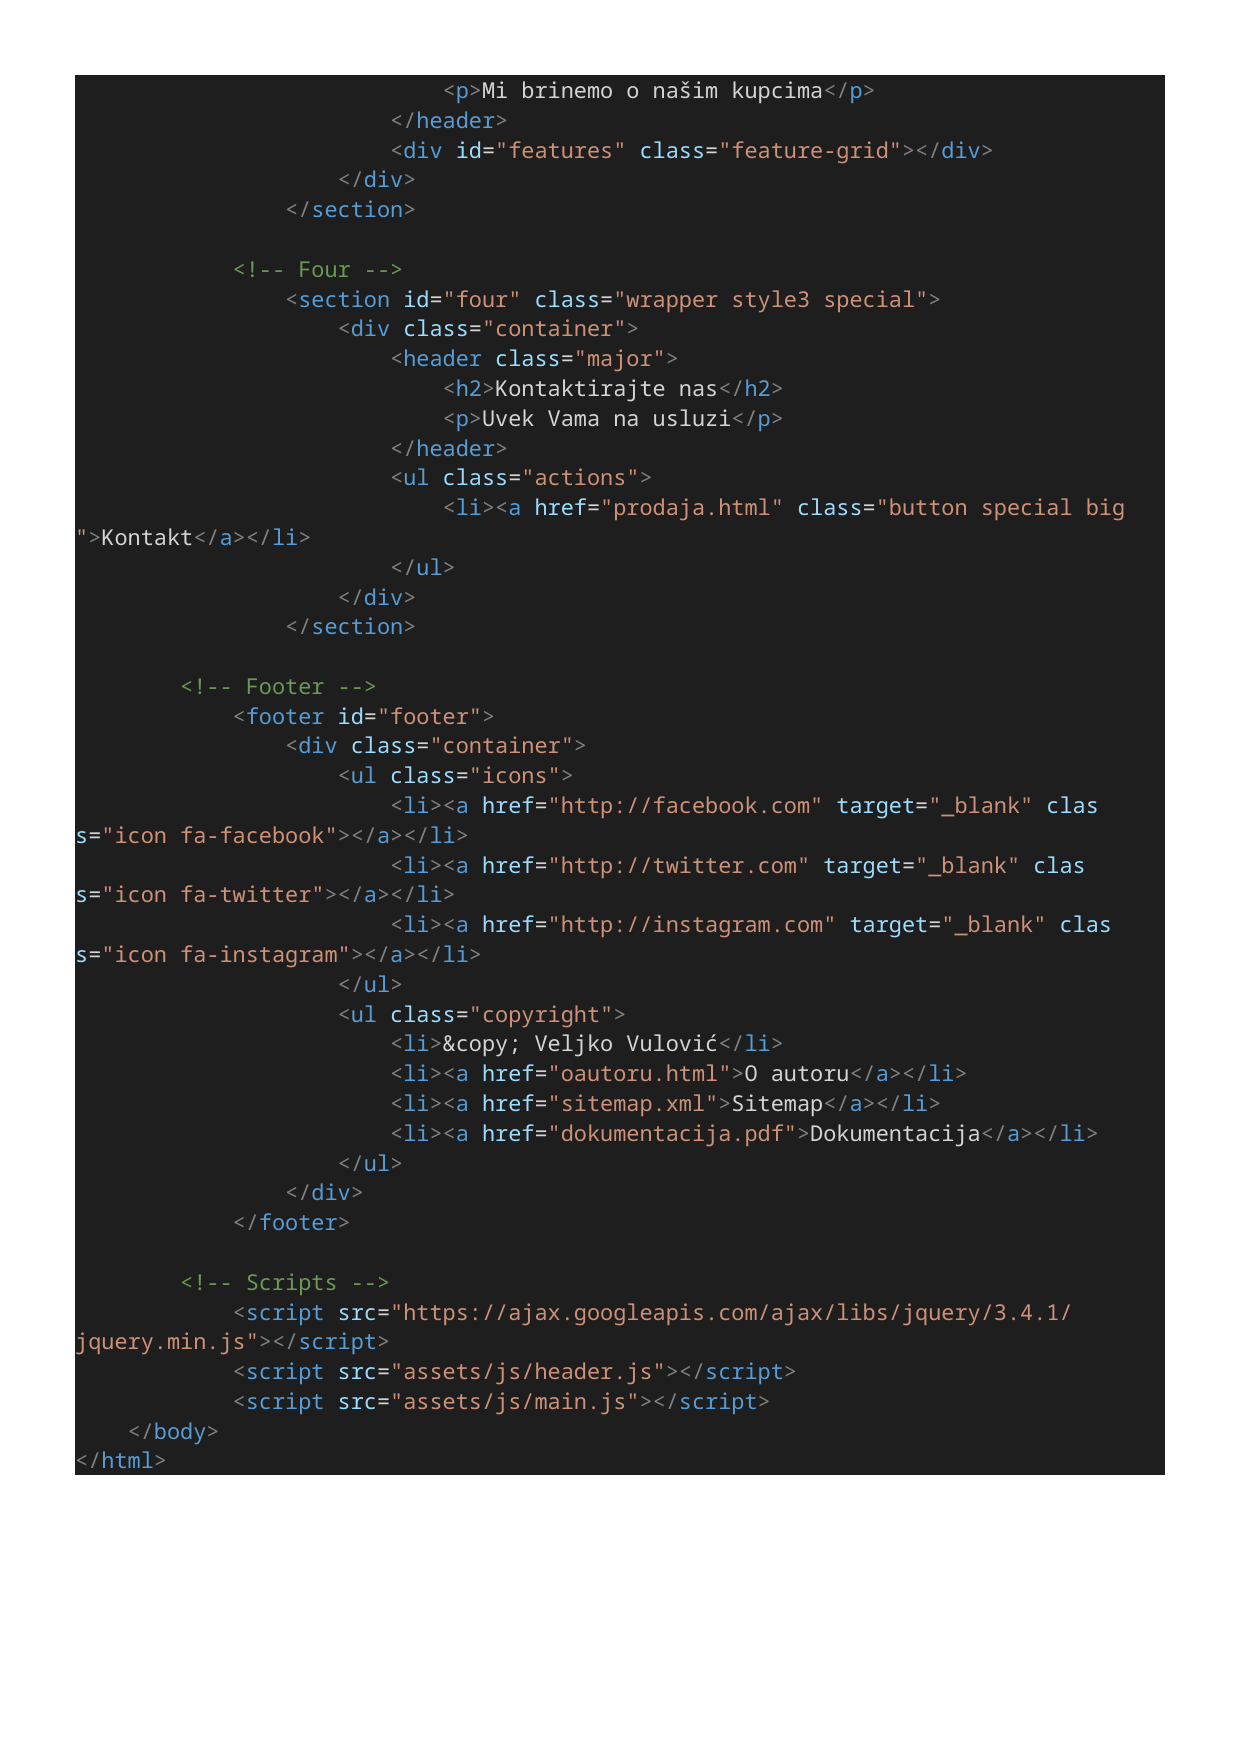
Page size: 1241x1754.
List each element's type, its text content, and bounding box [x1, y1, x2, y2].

text <li><a href="http://instagram.com" target="_blank" class="icon fa-instagram"></a></li> [75, 909, 1165, 969]
text <script src="assets/js/main.js"></script> [75, 1386, 1165, 1416]
text <ul class="copyright"> [75, 998, 1165, 1028]
text </ul> [75, 1147, 1165, 1177]
text <!-- Footer --> [75, 671, 1165, 701]
text <script src="assets/js/header.js"></script> [75, 1356, 1165, 1386]
text </div> [75, 1177, 1165, 1207]
text <!-- Scripts --> [75, 1267, 1165, 1296]
text </section> [75, 194, 1165, 224]
text <!-- Four --> [75, 254, 1165, 283]
text <div class="container"> [75, 313, 1165, 343]
text </div> [75, 581, 1165, 611]
text <p>Uvek Vama na usluzi</p> [75, 403, 1165, 432]
text <li><a href="dokumentacija.pdf">Dokumentacija</a></li> [75, 1118, 1165, 1147]
text <footer id="footer"> [75, 701, 1165, 730]
text <ul class="icons"> [75, 760, 1165, 790]
text </section> [75, 611, 1165, 641]
text <p>Mi brinemo o našim kupcima</p> [75, 75, 1165, 105]
text <li>&copy; Veljko Vulović</li> [75, 1028, 1165, 1058]
text <section id="four" class="wrapper style3 special"> [75, 283, 1165, 313]
text <div class="container"> [75, 730, 1165, 760]
text </div> [75, 164, 1165, 194]
text <li><a href="http://facebook.com" target="_blank" class="icon fa-facebook"></a></li> [75, 790, 1165, 849]
text <header class="major"> [75, 343, 1165, 373]
text </ul> [75, 552, 1165, 581]
text </html> [75, 1445, 1165, 1475]
text </header> [75, 105, 1165, 134]
text <li><a href="http://twitter.com" target="_blank" class="icon fa-twitter"></a></li> [75, 849, 1165, 909]
text <li><a href="oautoru.html">O autoru</a></li> [75, 1058, 1165, 1088]
text <div id="features" class="feature-grid"></div> [75, 134, 1165, 164]
text <script src="https://ajax.googleapis.com/ajax/libs/jquery/3.4.1/jquery.min.js"></script> [75, 1296, 1165, 1356]
text <ul class="actions"> [75, 462, 1165, 492]
text </header> [75, 432, 1165, 462]
text <h2>Kontaktirajte nas</h2> [75, 373, 1165, 403]
text </ul> [75, 969, 1165, 998]
text <li><a href="sitemap.xml">Sitemap</a></li> [75, 1088, 1165, 1118]
text </footer> [75, 1207, 1165, 1237]
text </body> [75, 1416, 1165, 1445]
text <li><a href="prodaja.html" class="button special big">Kontakt</a></li> [75, 492, 1165, 552]
